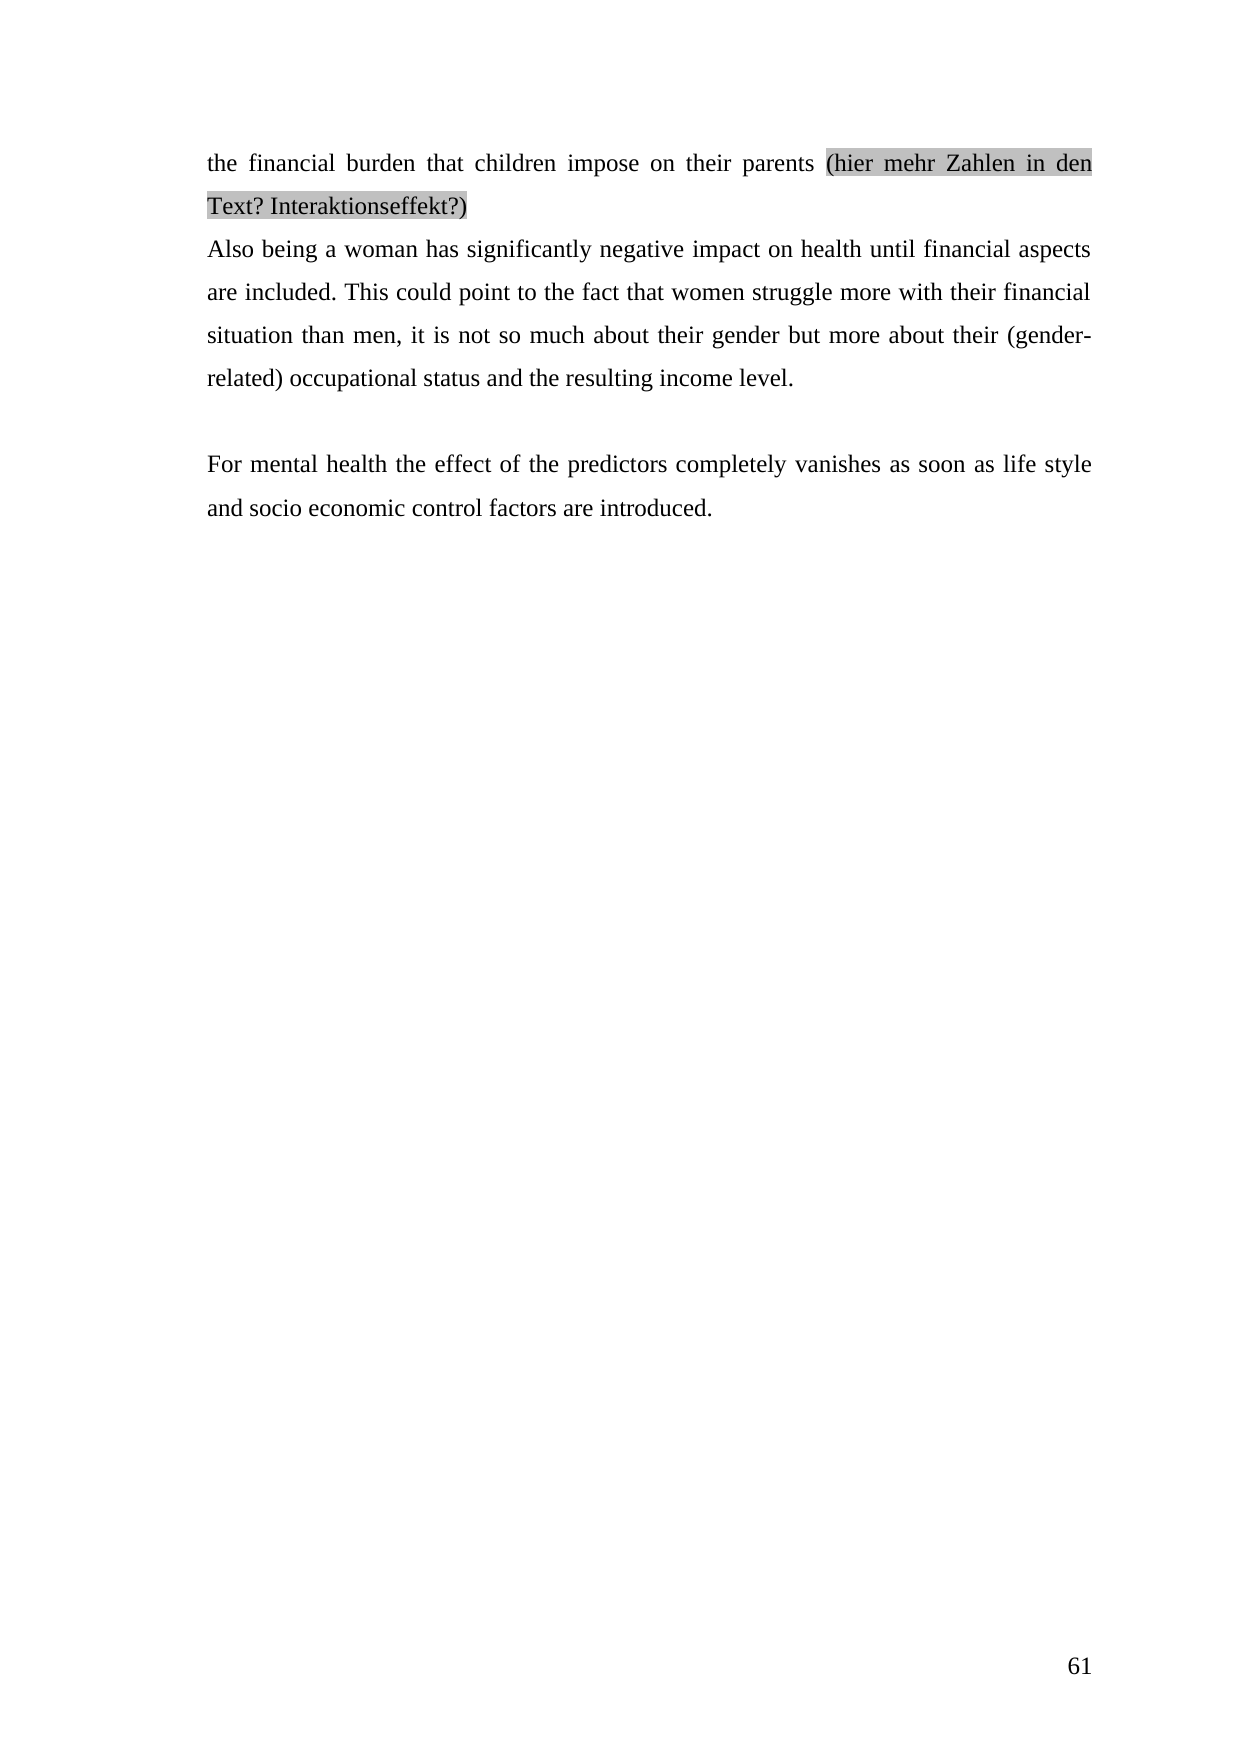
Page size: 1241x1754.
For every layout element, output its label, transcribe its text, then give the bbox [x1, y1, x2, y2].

text Also being a woman has significantly negative impact on health until financial aspects are included. This could point to the fact that women struggle more with their financial situation than men, it is not so much about their gender but more about their (gender-related) occupational status and the resulting income level. [207, 234, 1092, 392]
text For mental health the effect of the predictors completely vanishes as soon as life style and socio economic control factors are introduced. [207, 449, 1092, 521]
